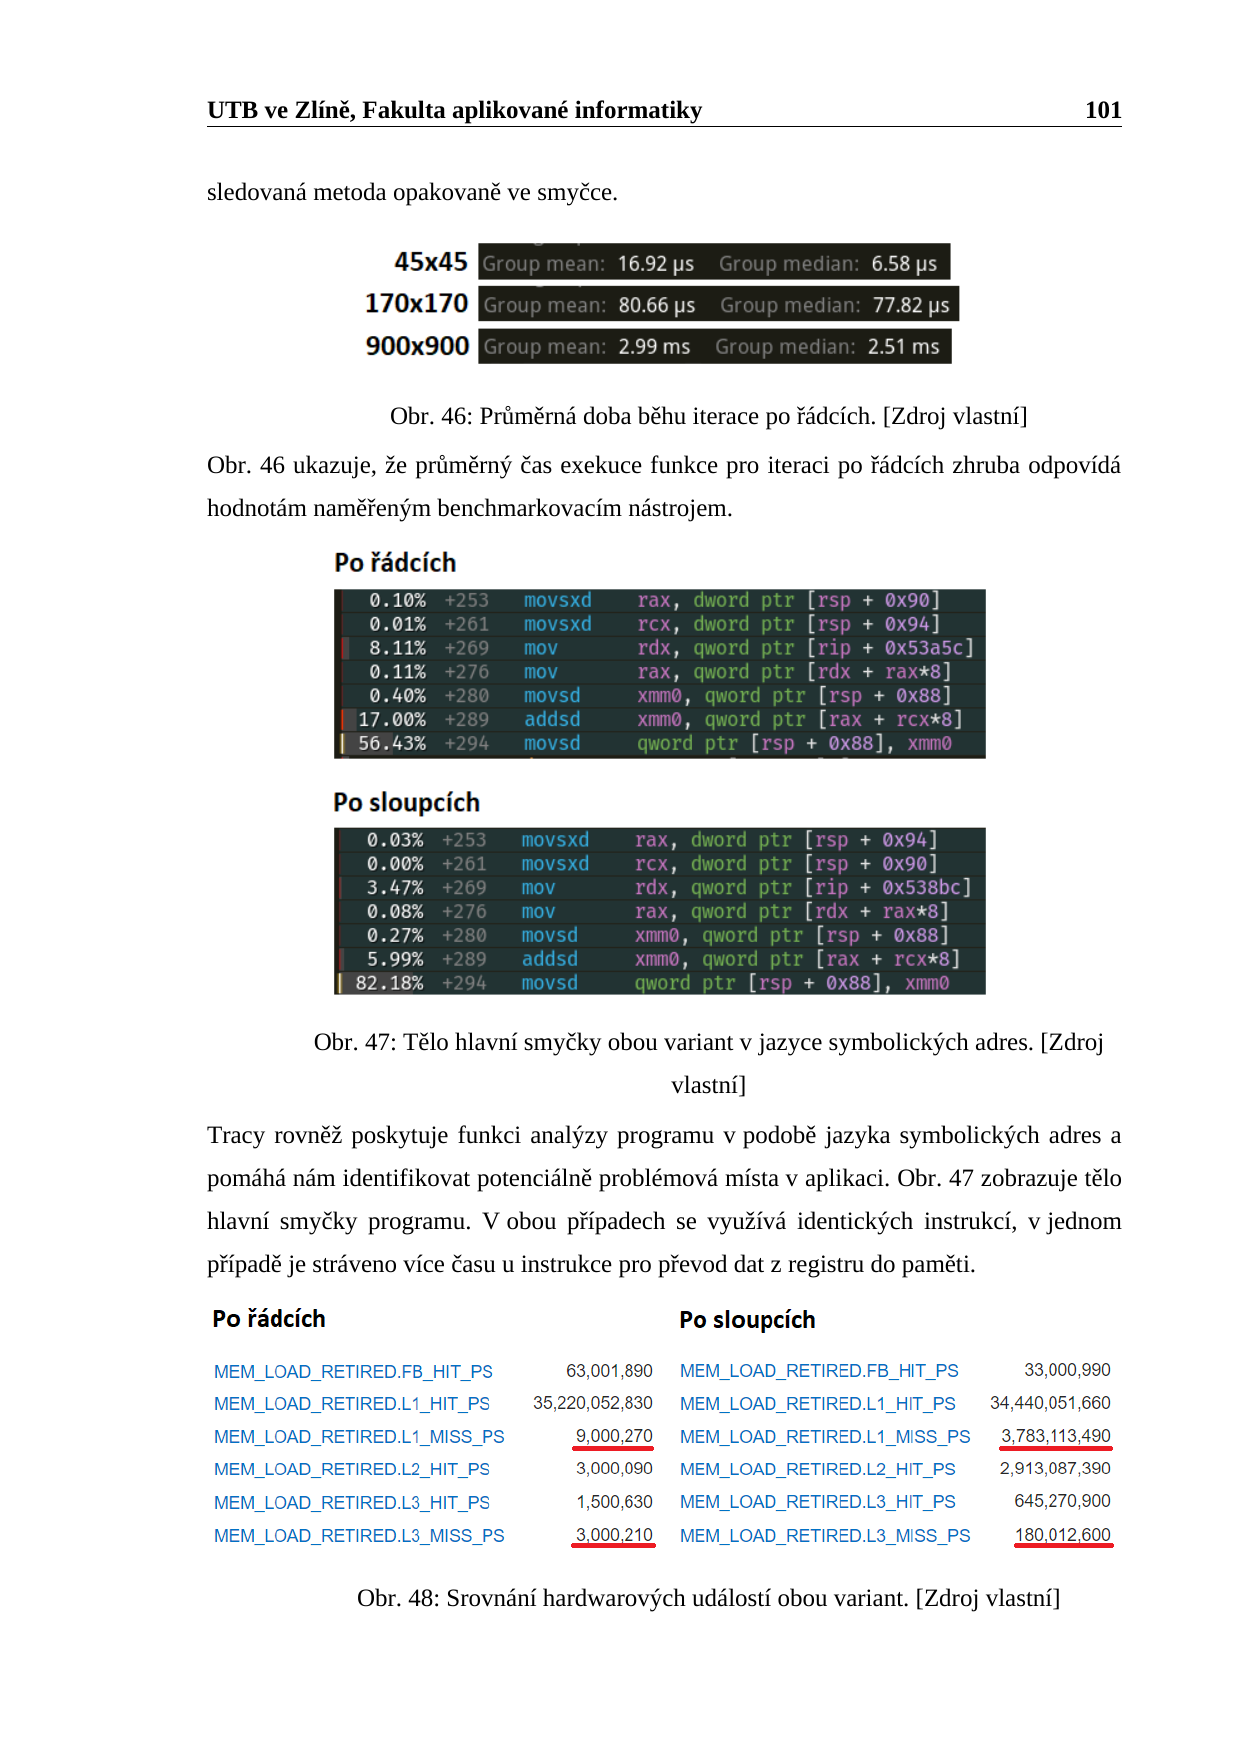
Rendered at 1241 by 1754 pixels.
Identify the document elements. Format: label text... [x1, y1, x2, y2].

picture [352, 232, 977, 374]
picture [206, 1304, 1123, 1557]
picture [328, 549, 1001, 1001]
text Tracy rovněž poskytuje funkci analýzy programu v podobě jazyka symbolických adres a pomáhá nám identifikovat potenciálně problémová místa v aplikaci. Obr. 47 zobrazuje tělo hlavní smyčky programu. V obou případech se využívá identických instrukcí, v jednom případě je stráveno více času u instrukce pro převod dat z registru do paměti. [207, 1120, 1122, 1278]
text Obr. 46 ukazuje, že průměrný čas exekuce funkce pro iteraci po řádcích zhruba odpovídá hodnotám naměřeným benchmarkovacím nástrojem. [207, 450, 1122, 522]
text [207, 177, 1122, 206]
